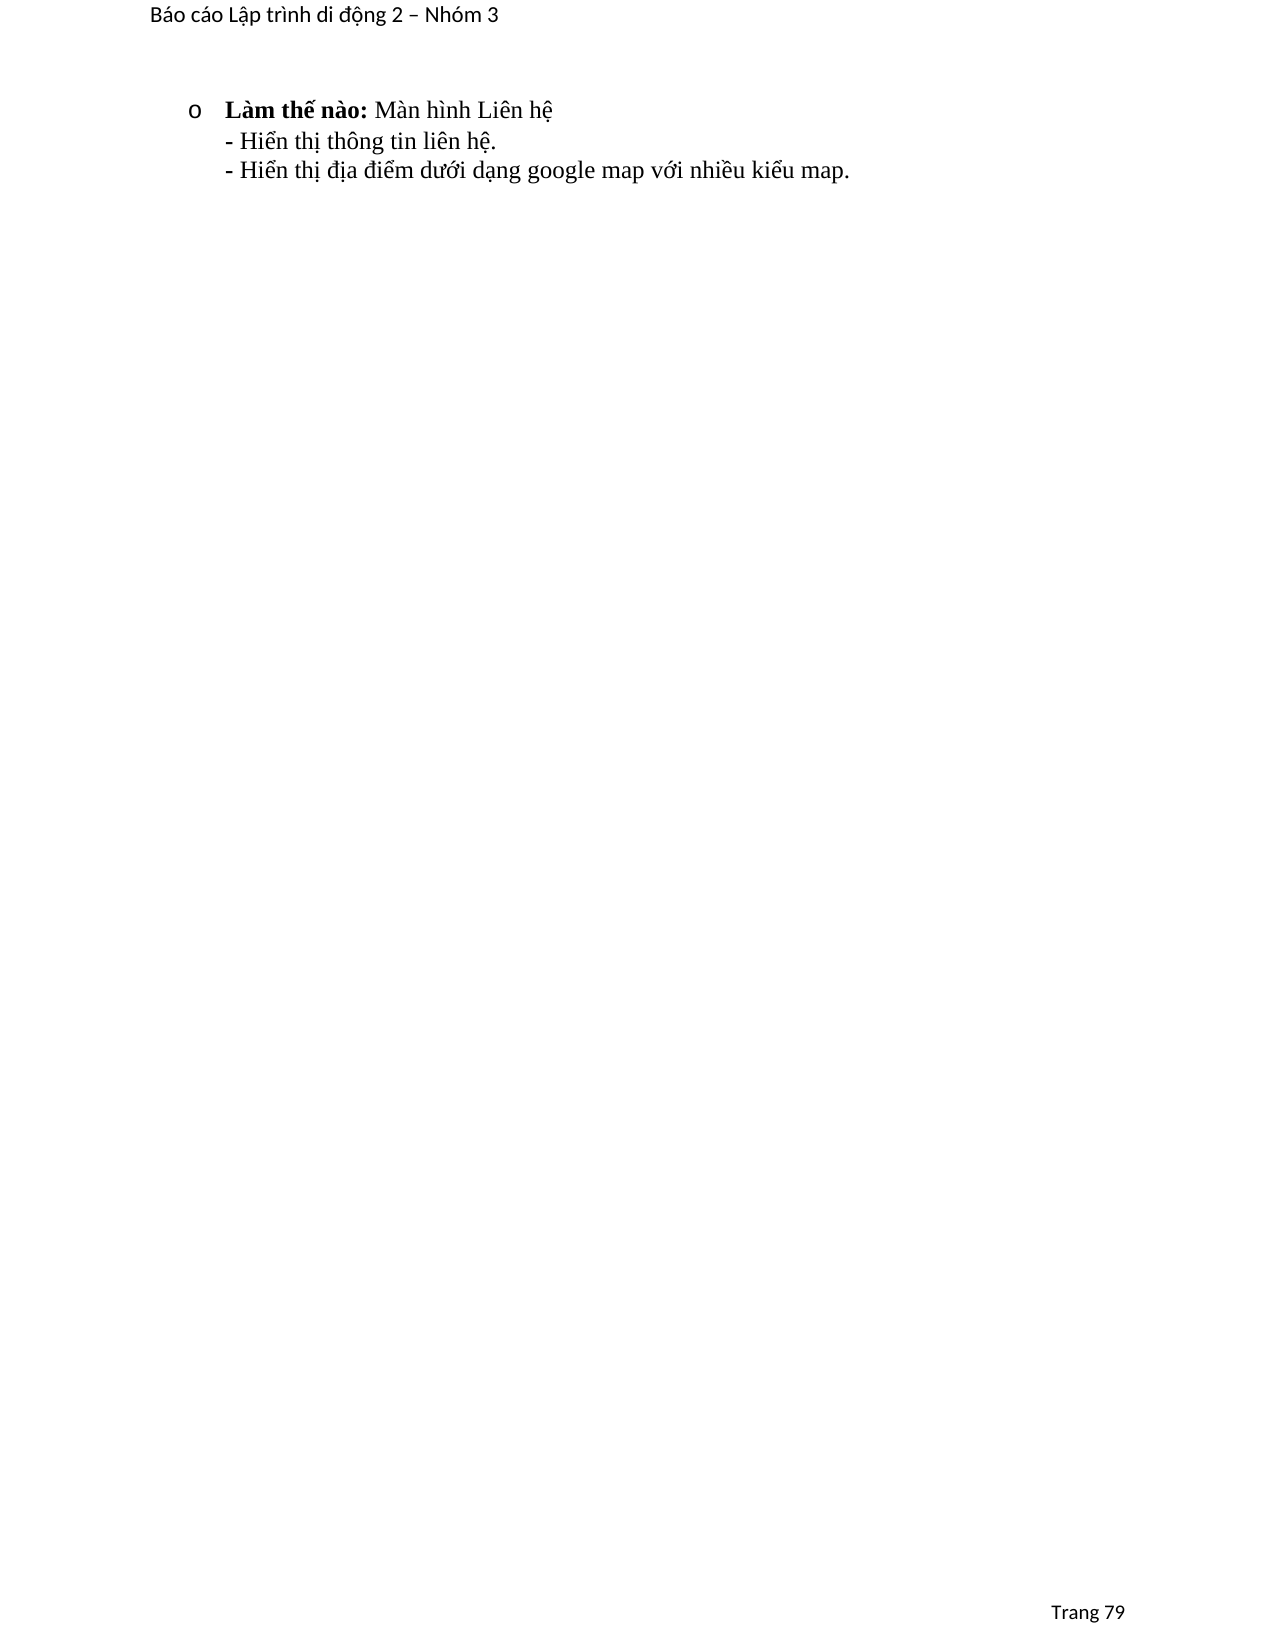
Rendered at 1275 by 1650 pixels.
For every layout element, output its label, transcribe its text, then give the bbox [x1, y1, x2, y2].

text - Hiển thị địa điểm dưới dạng google map với nhiều kiểu map. [225, 155, 1125, 183]
text - Hiển thị thông tin liên hệ. [225, 126, 1125, 155]
list Làm thế nào: Màn hình Liên hệ [187, 95, 1125, 126]
